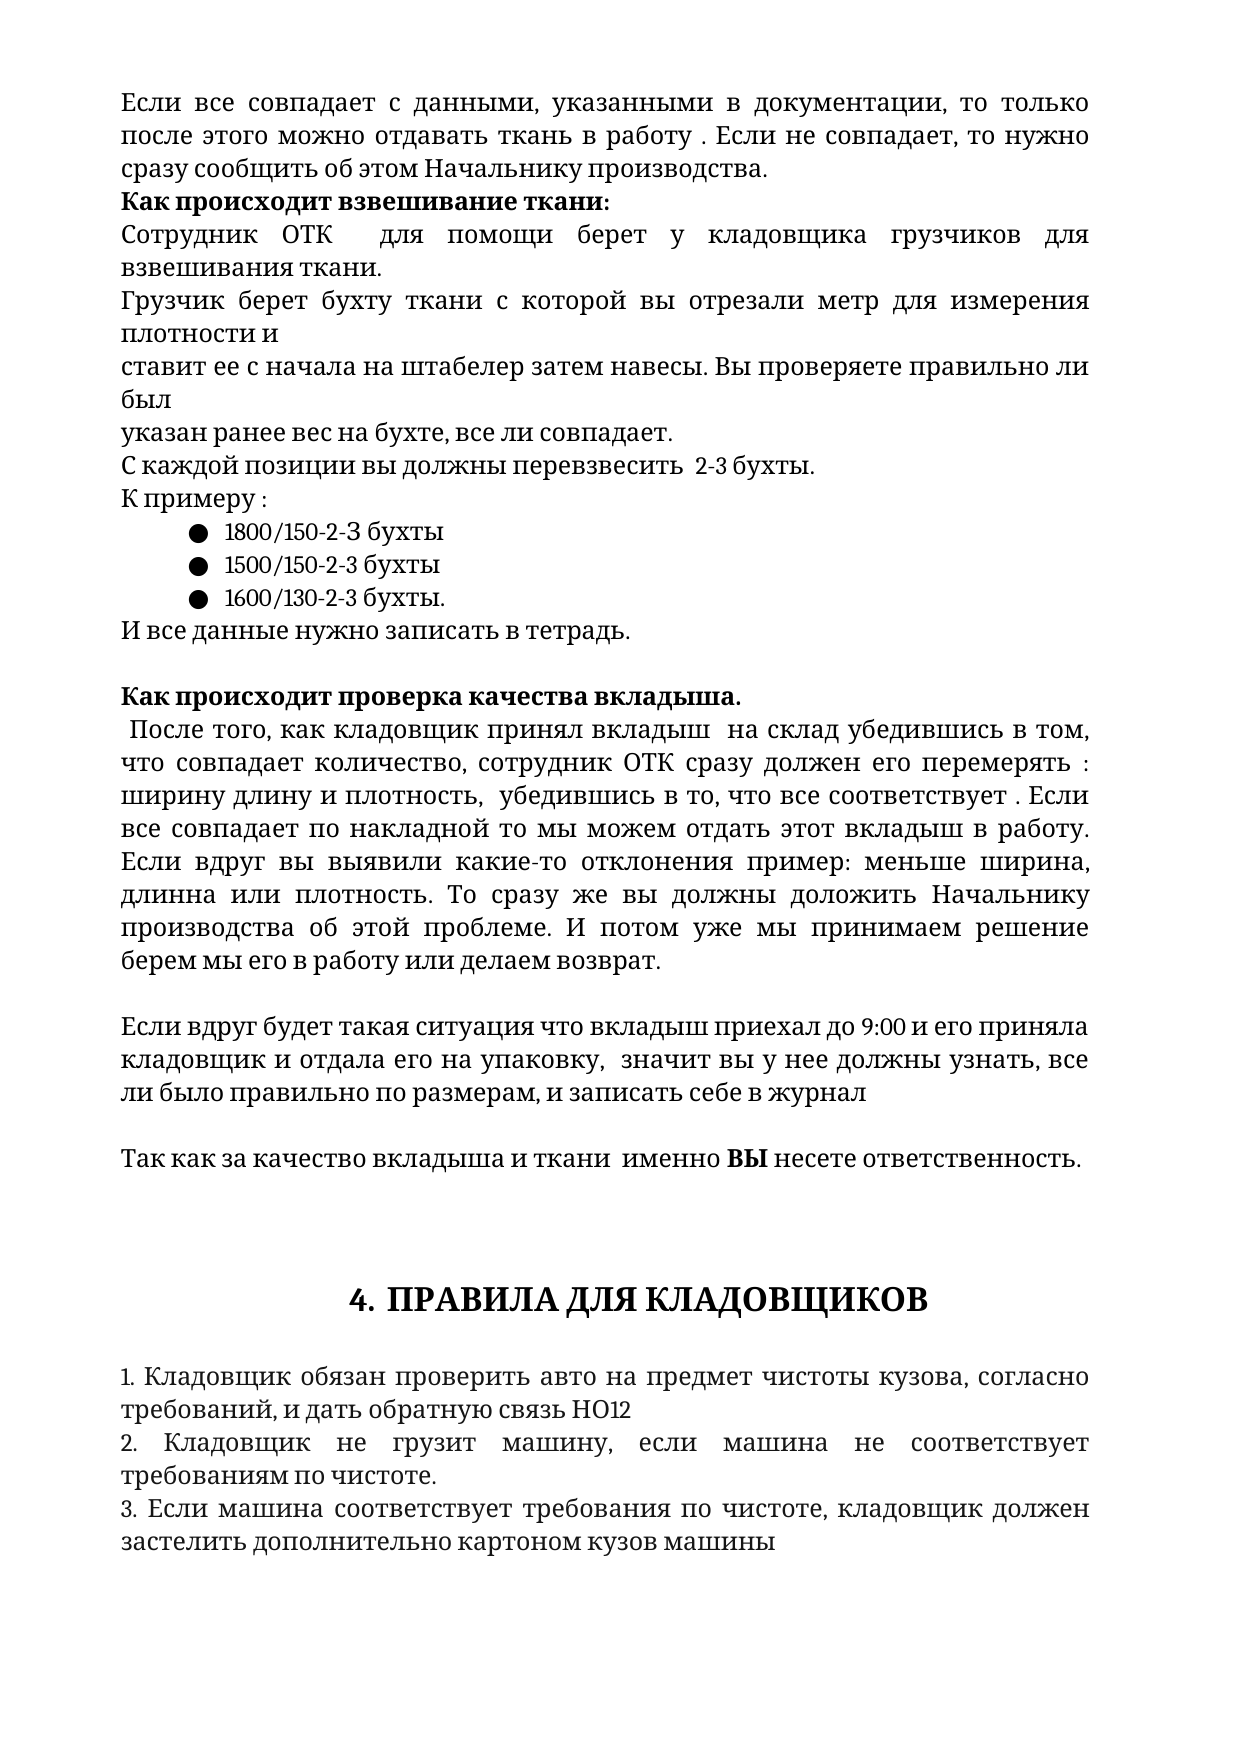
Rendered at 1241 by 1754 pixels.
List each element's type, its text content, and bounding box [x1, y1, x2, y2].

text Так как за качество вкладыша и ткани именно ВЫ несете ответственность. [121, 1145, 1090, 1174]
text ставит ее с начала на штабелер затем навесы. Вы проверяете правильно ли был [121, 353, 1090, 414]
text После того, как кладовщик принял вкладыш на склад убедившись в том, что совпадает количество, сотрудник ОТК сразу должен его перемерять : ширину длину и плотность, убедившись в то, что все соответствует . Если все совпадает по накладной то мы можем отдать этот вкладыш в работу. Если вдруг вы выявили какие-то отклонения пример: меньше ширина, длинна или плотность. То сразу же вы должны доложить Начальнику производства об этой проблеме. И потом уже мы принимаем решение берем мы его в работу или делаем возврат. [121, 716, 1090, 976]
text Как происходит проверка качества вкладыша. [121, 683, 1090, 712]
text С каждой позиции вы должны перевзвесить 2-3 бухты. [121, 452, 1090, 481]
text Если вдруг будет такая ситуация что вкладыш приехал до 9:00 и его приняла кладовщик и отдала его на упаковку, значит вы у нее должны узнать, все ли было правильно по размерам, и записать себе в журнал [121, 1013, 1090, 1108]
subtitle ПРАВИЛА ДЛЯ КЛАДОВЩИКОВ [187, 1282, 1090, 1320]
list 1500/150-2-3 бухты [187, 551, 1090, 579]
text 3. Если машина соответствует требования по чистоте, кладовщик должен застелить дополнительно картоном кузов машины [121, 1524, 1090, 1557]
list 1600/130-2-3 бухты. [187, 584, 1090, 613]
text 1. Кладовщик обязан проверить авто на предмет чистоты кузова, согласно требований, и дать обратную связь НО12 [121, 1392, 1090, 1424]
text К примеру : [121, 485, 1090, 513]
text Грузчик берет бухту ткани с которой вы отрезали метр для измерения плотности и [121, 287, 1090, 348]
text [121, 88, 1090, 183]
text 2. Кладовщик не грузит машину, если машина не соответствует требованиям по чистоте. [121, 1458, 1090, 1491]
text указан ранее вес на бухте, все ли совпадает. [121, 419, 1090, 447]
list 1800/150-2-З бухты [187, 518, 1090, 547]
text Как происходит взвешивание ткани: [121, 188, 1090, 216]
text И все данные нужно записать в тетрадь. [121, 617, 1090, 646]
text Сотрудник ОТК для помощи берет у кладовщика грузчиков для взвешивания ткани. [121, 221, 1090, 282]
